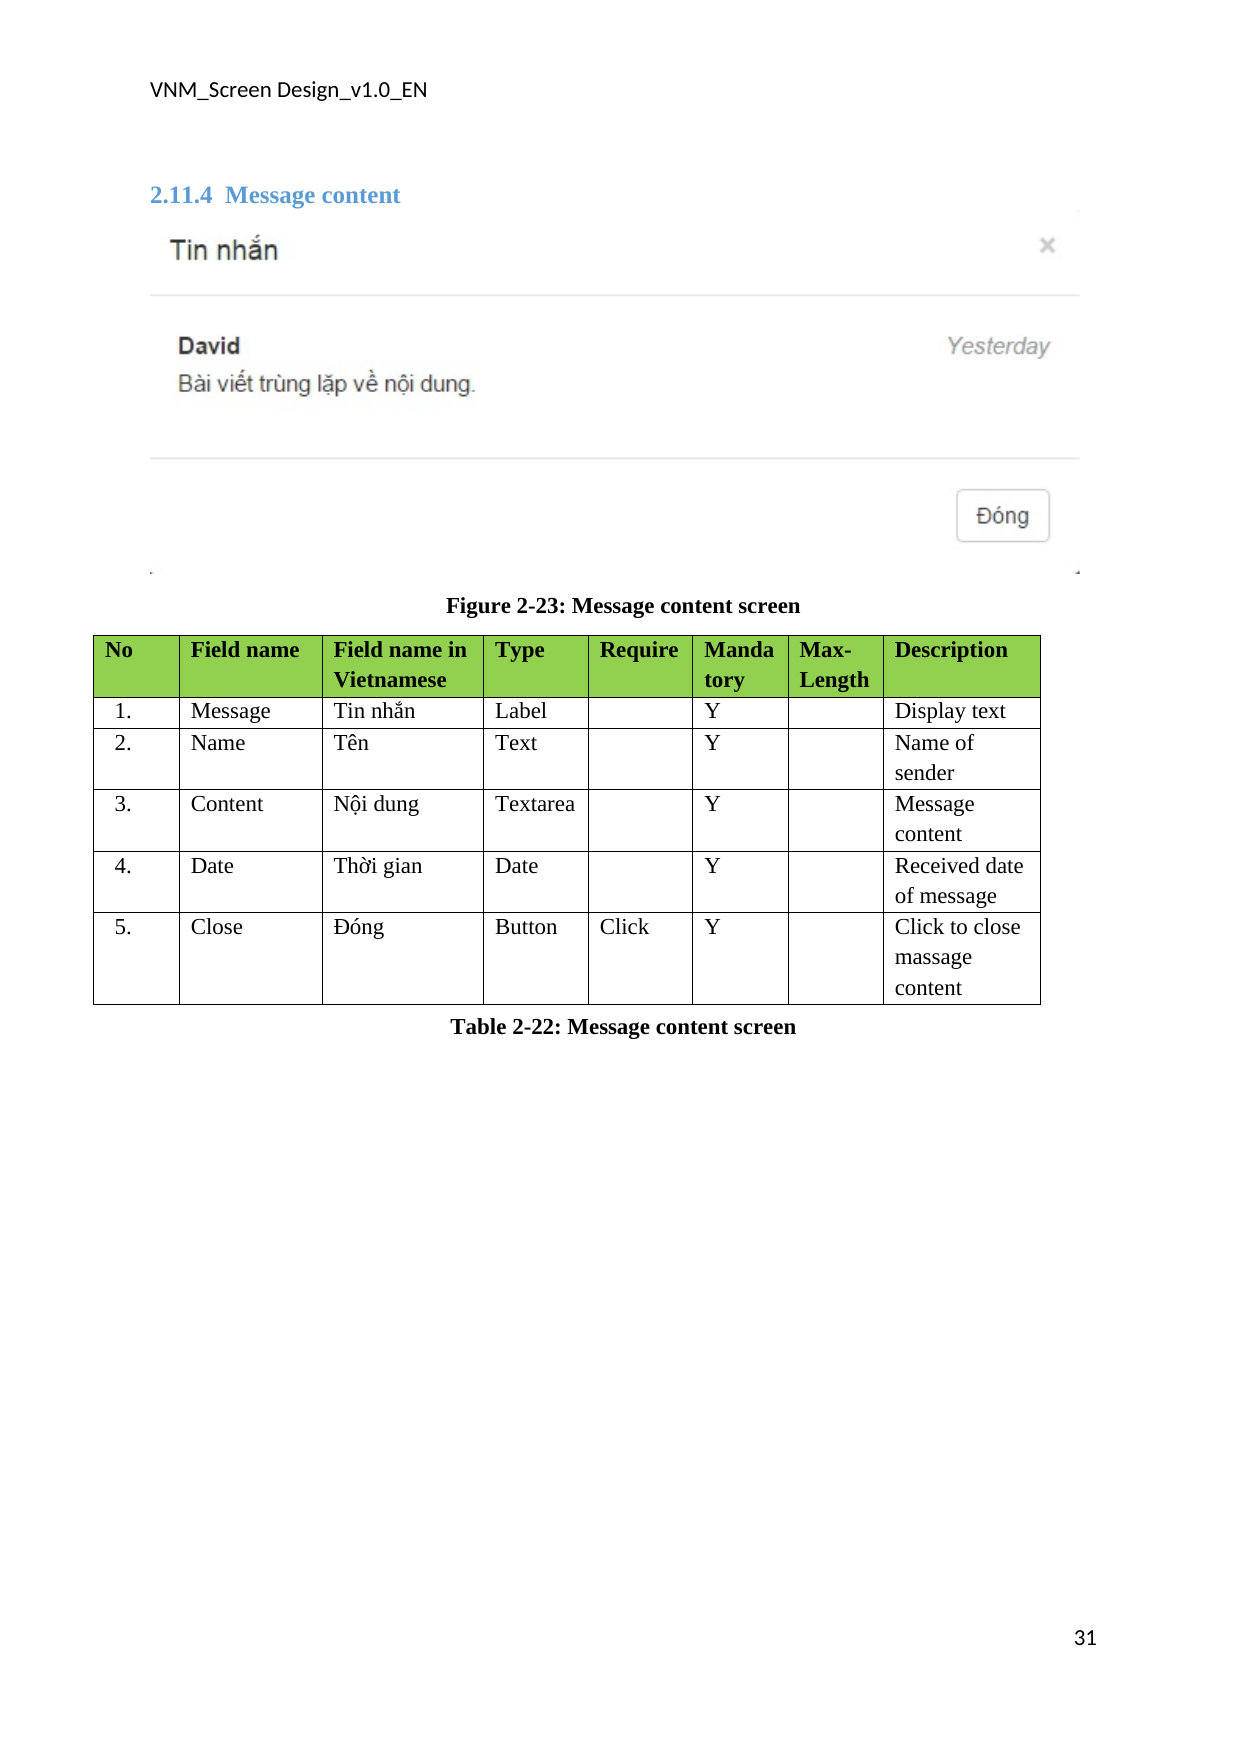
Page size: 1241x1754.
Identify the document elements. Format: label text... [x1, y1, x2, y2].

table_cell Received date of message [884, 852, 1040, 912]
table_cell Content [180, 790, 322, 851]
table_cell Y [693, 913, 788, 1004]
table_header Description [884, 636, 1040, 697]
table_cell 3. [94, 790, 179, 851]
table_cell Close [180, 913, 322, 1004]
table_header Field name [180, 636, 322, 697]
table_cell Y [693, 729, 788, 789]
subtitle Message content [150, 180, 1097, 209]
table_cell [589, 698, 692, 728]
table_cell Y [693, 852, 788, 912]
table_header Type [484, 636, 588, 697]
table_cell Nội dung [323, 790, 483, 851]
table_cell Đóng [323, 913, 483, 1004]
table_cell Textarea [484, 790, 588, 851]
text Table 2-22: Message content screen [150, 1013, 1097, 1039]
table_cell Tin nhắn [323, 698, 483, 728]
table_cell [589, 729, 692, 789]
table_cell Thời gian [323, 852, 483, 912]
table_cell 1. [94, 698, 179, 728]
table_cell [589, 852, 692, 912]
table_cell Text [484, 729, 588, 789]
table_cell [789, 852, 883, 912]
table_header Field name in Vietnamese [323, 636, 483, 697]
table_cell Label [484, 698, 588, 728]
table_cell [589, 790, 692, 851]
table_cell [789, 729, 883, 789]
table_header Max-Length [789, 636, 883, 697]
text Figure 2-23: Message content screen [150, 592, 1097, 619]
table_header No [94, 636, 179, 697]
table_cell [789, 698, 883, 728]
table_cell Click [589, 913, 692, 1004]
table_cell [789, 913, 883, 1004]
table_cell 2. [94, 729, 179, 789]
table_header Require [589, 636, 692, 697]
table_cell Message content [884, 790, 1040, 851]
table_cell Button [484, 913, 588, 1004]
table_cell Date [180, 852, 322, 912]
table_cell Tên [323, 729, 483, 789]
picture [150, 211, 1080, 574]
table_cell Display text [884, 698, 1040, 728]
table_header Mandatory [693, 636, 788, 697]
table_cell [789, 790, 883, 851]
table_cell Y [693, 698, 788, 728]
table_cell Name of sender [884, 729, 1040, 789]
table_cell Y [693, 790, 788, 851]
table_cell Date [484, 852, 588, 912]
table_cell 5. [94, 913, 179, 1004]
table_cell Click to close massage content [884, 913, 1040, 1004]
table_cell 4. [94, 852, 179, 912]
table_cell Name [180, 729, 322, 789]
table_cell Message [180, 698, 322, 728]
